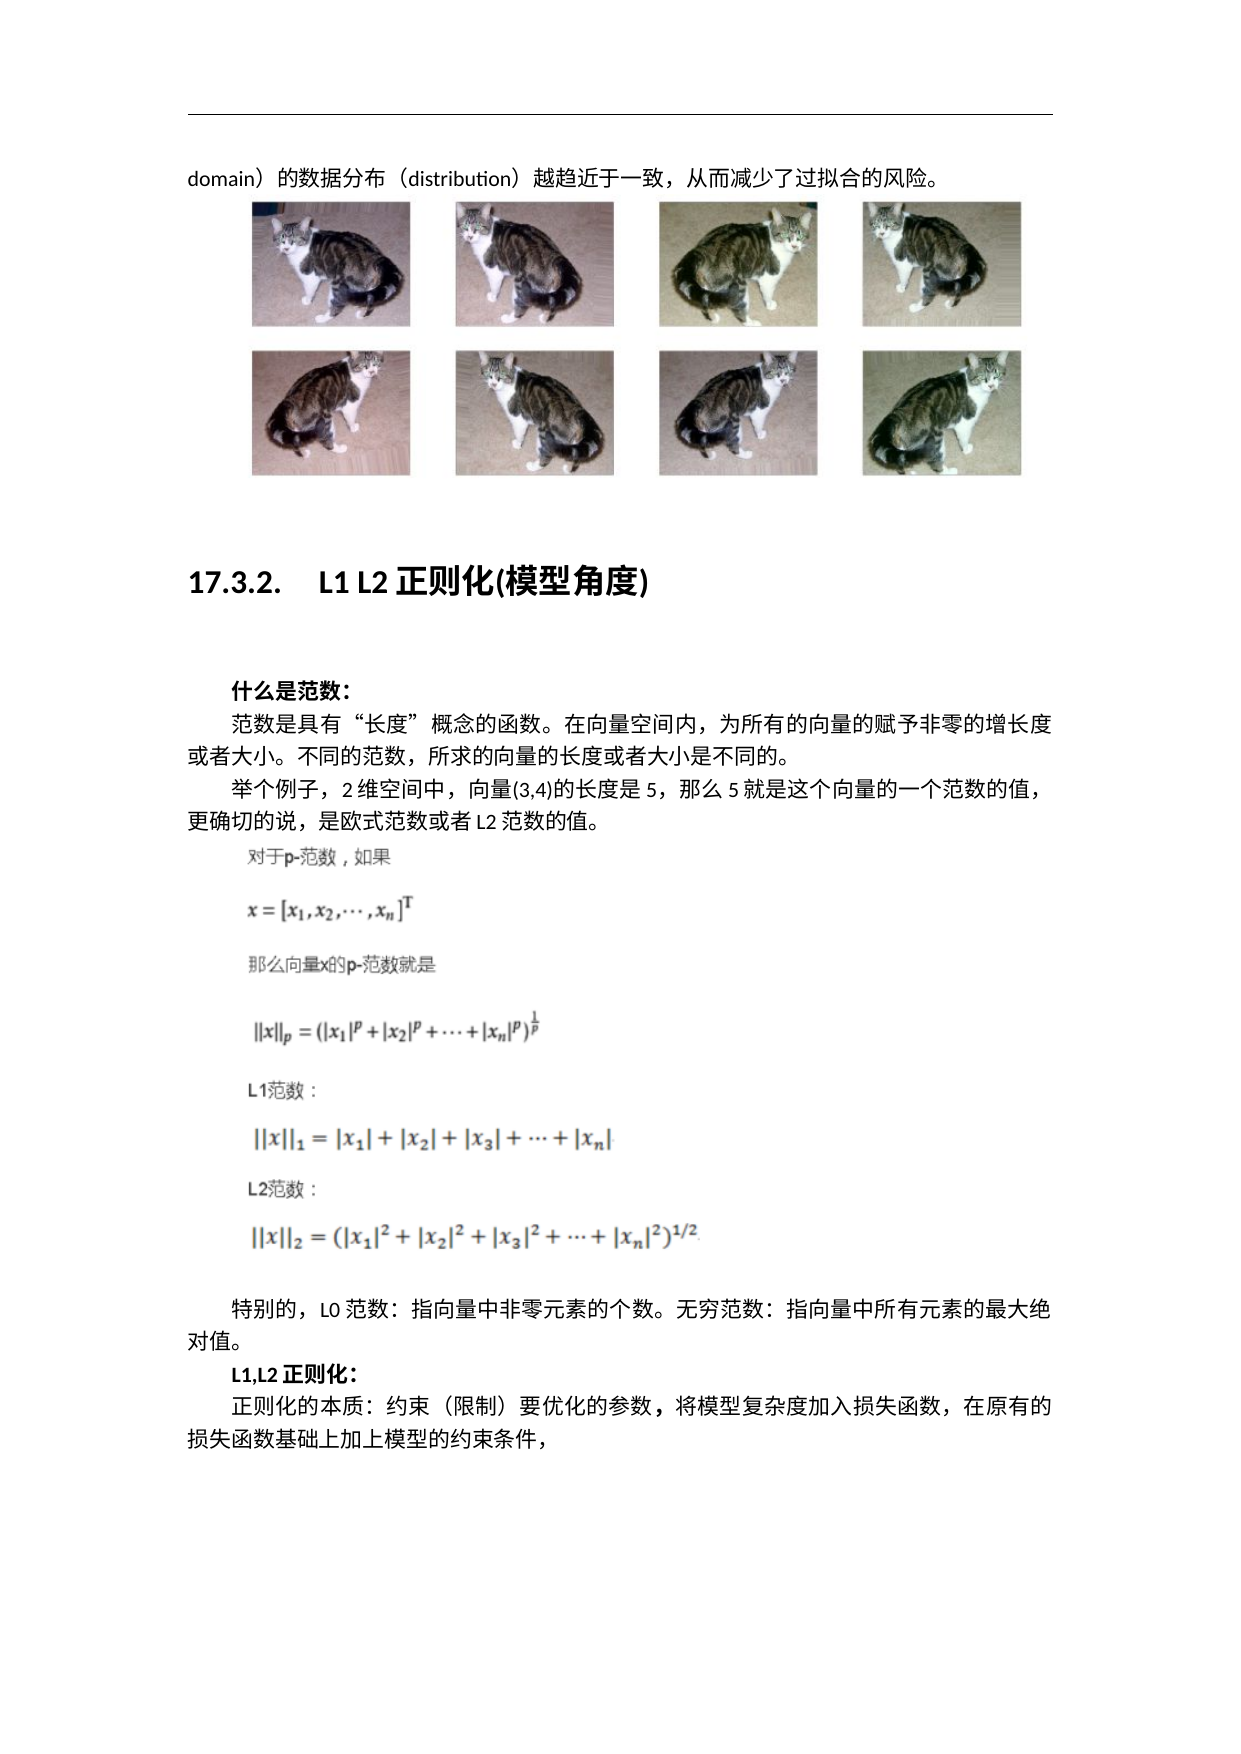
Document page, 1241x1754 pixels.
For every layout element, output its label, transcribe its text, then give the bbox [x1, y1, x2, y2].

text 范数是具有“长度”概念的函数。在向量空间内，为所有的向量的赋予非零的增长度或者大小。不同的范数，所求的向量的长度或者大小是不同的。 [187, 706, 1053, 771]
text 正则化的本质：约束（限制）要优化的参数，将模型复杂度加入损失函数，在原有的损失函数基础上加上模型的约束条件， [187, 1389, 1053, 1454]
picture [231, 194, 1028, 490]
picture [231, 836, 1006, 1271]
text L1,L2正则化： [187, 1356, 1053, 1389]
text 特别的，L0范数：指向量中非零元素的个数。无穷范数：指向量中所有元素的最大绝对值。 [187, 1291, 1053, 1356]
text 什么是范数： [187, 674, 1053, 706]
text 举个例子，2维空间中，向量(3,4)的长度是5，那么5就是这个向量的一个范数的值，更确切的说，是欧式范数或者L2范数的值。 [187, 771, 1053, 836]
subtitle L1 L2正则化(模型角度) [187, 547, 1053, 612]
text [187, 162, 1053, 194]
